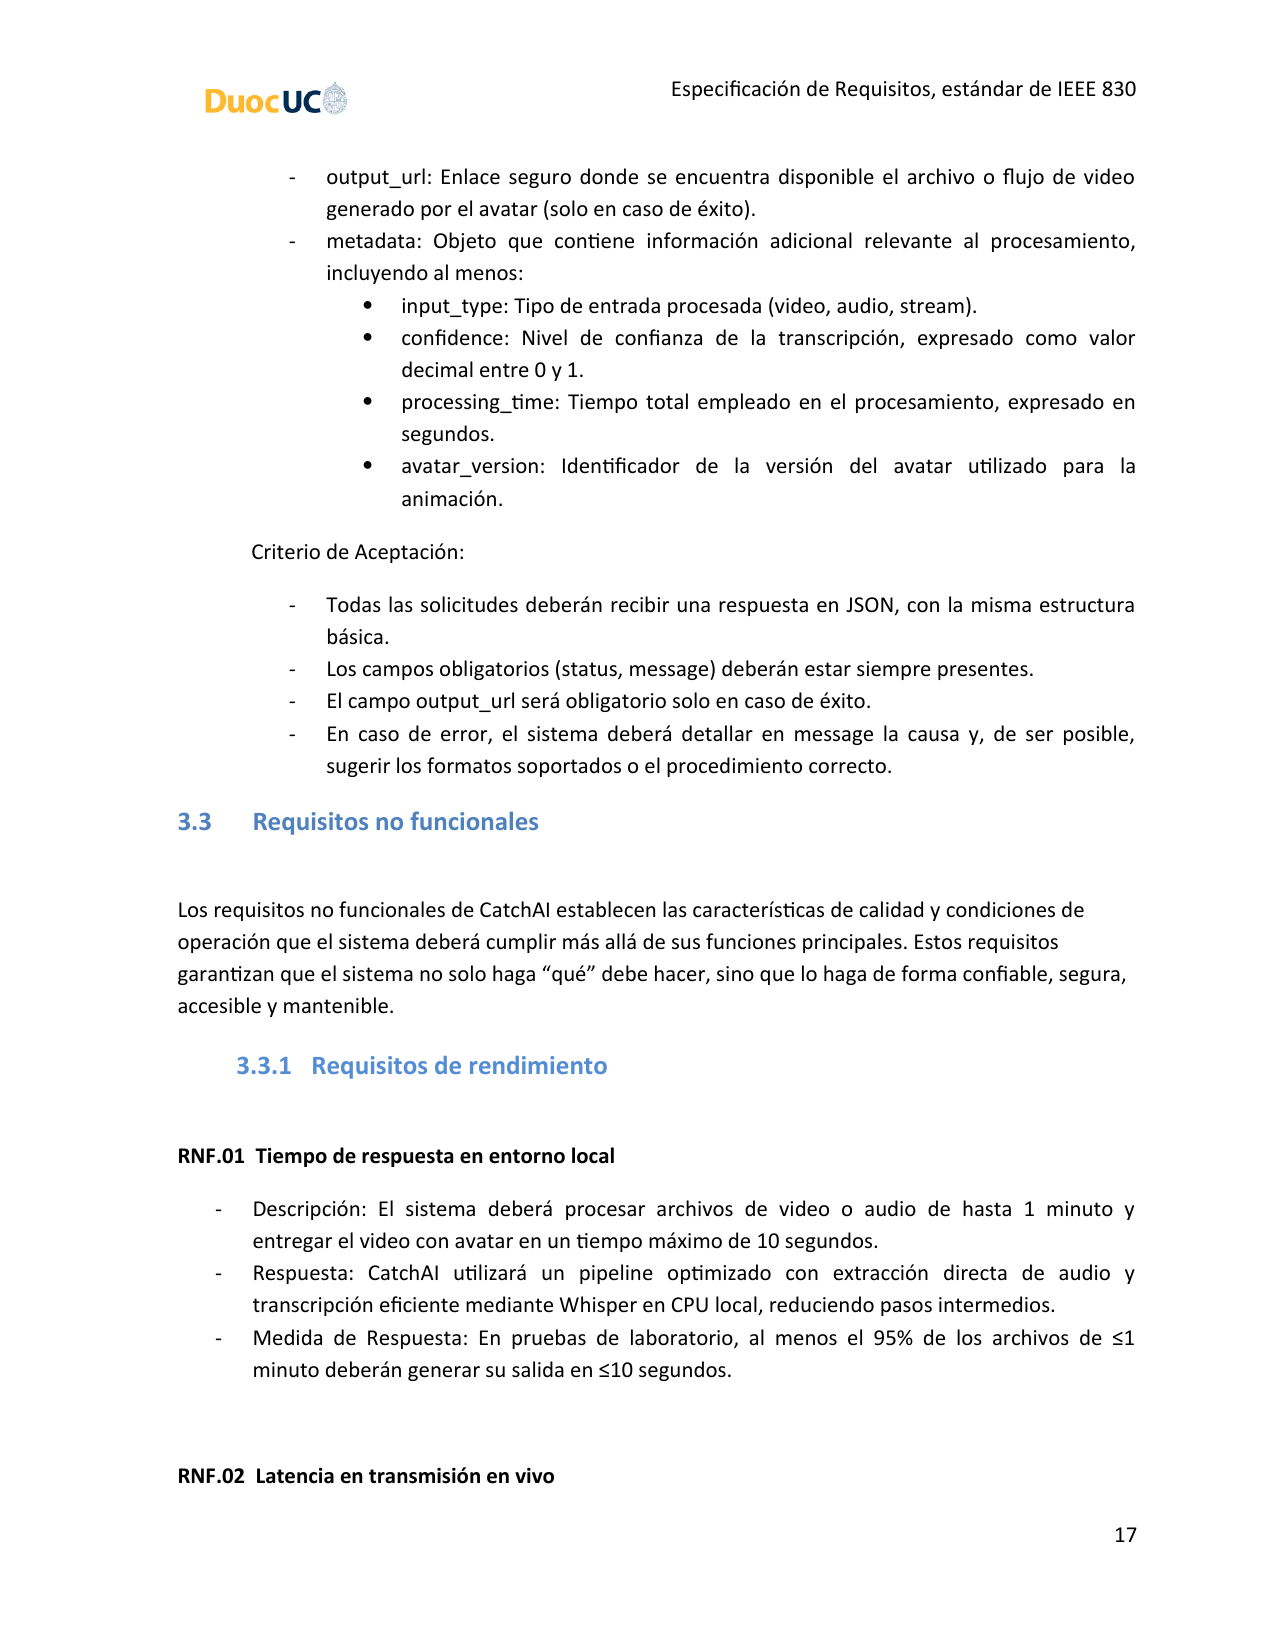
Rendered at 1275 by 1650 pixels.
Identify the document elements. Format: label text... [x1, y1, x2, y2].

text RNF.01 Tiempo de respuesta en entorno local [177, 1141, 1137, 1169]
text RNF.02 Latencia en transmisión en vivo [177, 1461, 1137, 1489]
list Todas las solicitudes deberán recibir una respuesta en JSON, con la misma estructura básica. [288, 590, 1137, 650]
picture [198, 78, 352, 117]
list processing_time: Tiempo total empleado en el procesamiento, expresado en segundos. [363, 387, 1137, 447]
list Descripción: El sistema deberá procesar archivos de video o audio de hasta 1 minuto y entregar el video con avatar en un tiempo máximo de 10 segundos. [215, 1194, 1137, 1254]
list input_type: Tipo de entrada procesada (video, audio, stream). [363, 291, 1137, 319]
list Respuesta: CatchAI utilizará un pipeline optimizado con extracción directa de audio y transcripción eficiente mediante Whisper en CPU local, reduciendo pasos intermedios. [215, 1258, 1137, 1318]
text Criterio de Aceptación: [251, 537, 1137, 565]
subtitle 3.3 Requisitos no funcionales [177, 804, 1137, 837]
list El campo output_url será obligatorio solo en caso de éxito. [288, 686, 1137, 714]
list output_url: Enlace seguro donde se encuentra disponible el archivo o flujo de video generado por el avatar (solo en caso de éxito). [288, 162, 1137, 222]
list metadata: Objeto que contiene información adicional relevante al procesamiento, incluyendo al menos: [288, 226, 1137, 287]
subtitle 3.3.1 Requisitos de rendimiento [236, 1048, 1137, 1082]
text Los requisitos no funcionales de CatchAI establecen las características de calidad y condiciones de operación que el sistema deberá cumplir más allá de sus funciones principales. Estos requisitos garantizan que el sistema no solo haga “qué” debe hacer, sino que lo haga de forma confiable, segura, accesible y mantenible. [177, 895, 1137, 1019]
list confidence: Nivel de confianza de la transcripción, expresado como valor decimal entre 0 y 1. [363, 323, 1137, 383]
list avatar_version: Identificador de la versión del avatar utilizado para la animación. [363, 452, 1137, 512]
list En caso de error, el sistema deberá detallar en message la causa y, de ser posible, sugerir los formatos soportados o el procedimiento correcto. [288, 719, 1137, 779]
list Los campos obligatorios (status, message) deberán estar siempre presentes. [288, 654, 1137, 682]
list Medida de Respuesta: En pruebas de laboratorio, al menos el 95% de los archivos de ≤1 minuto deberán generar su salida en ≤10 segundos. [215, 1323, 1137, 1383]
